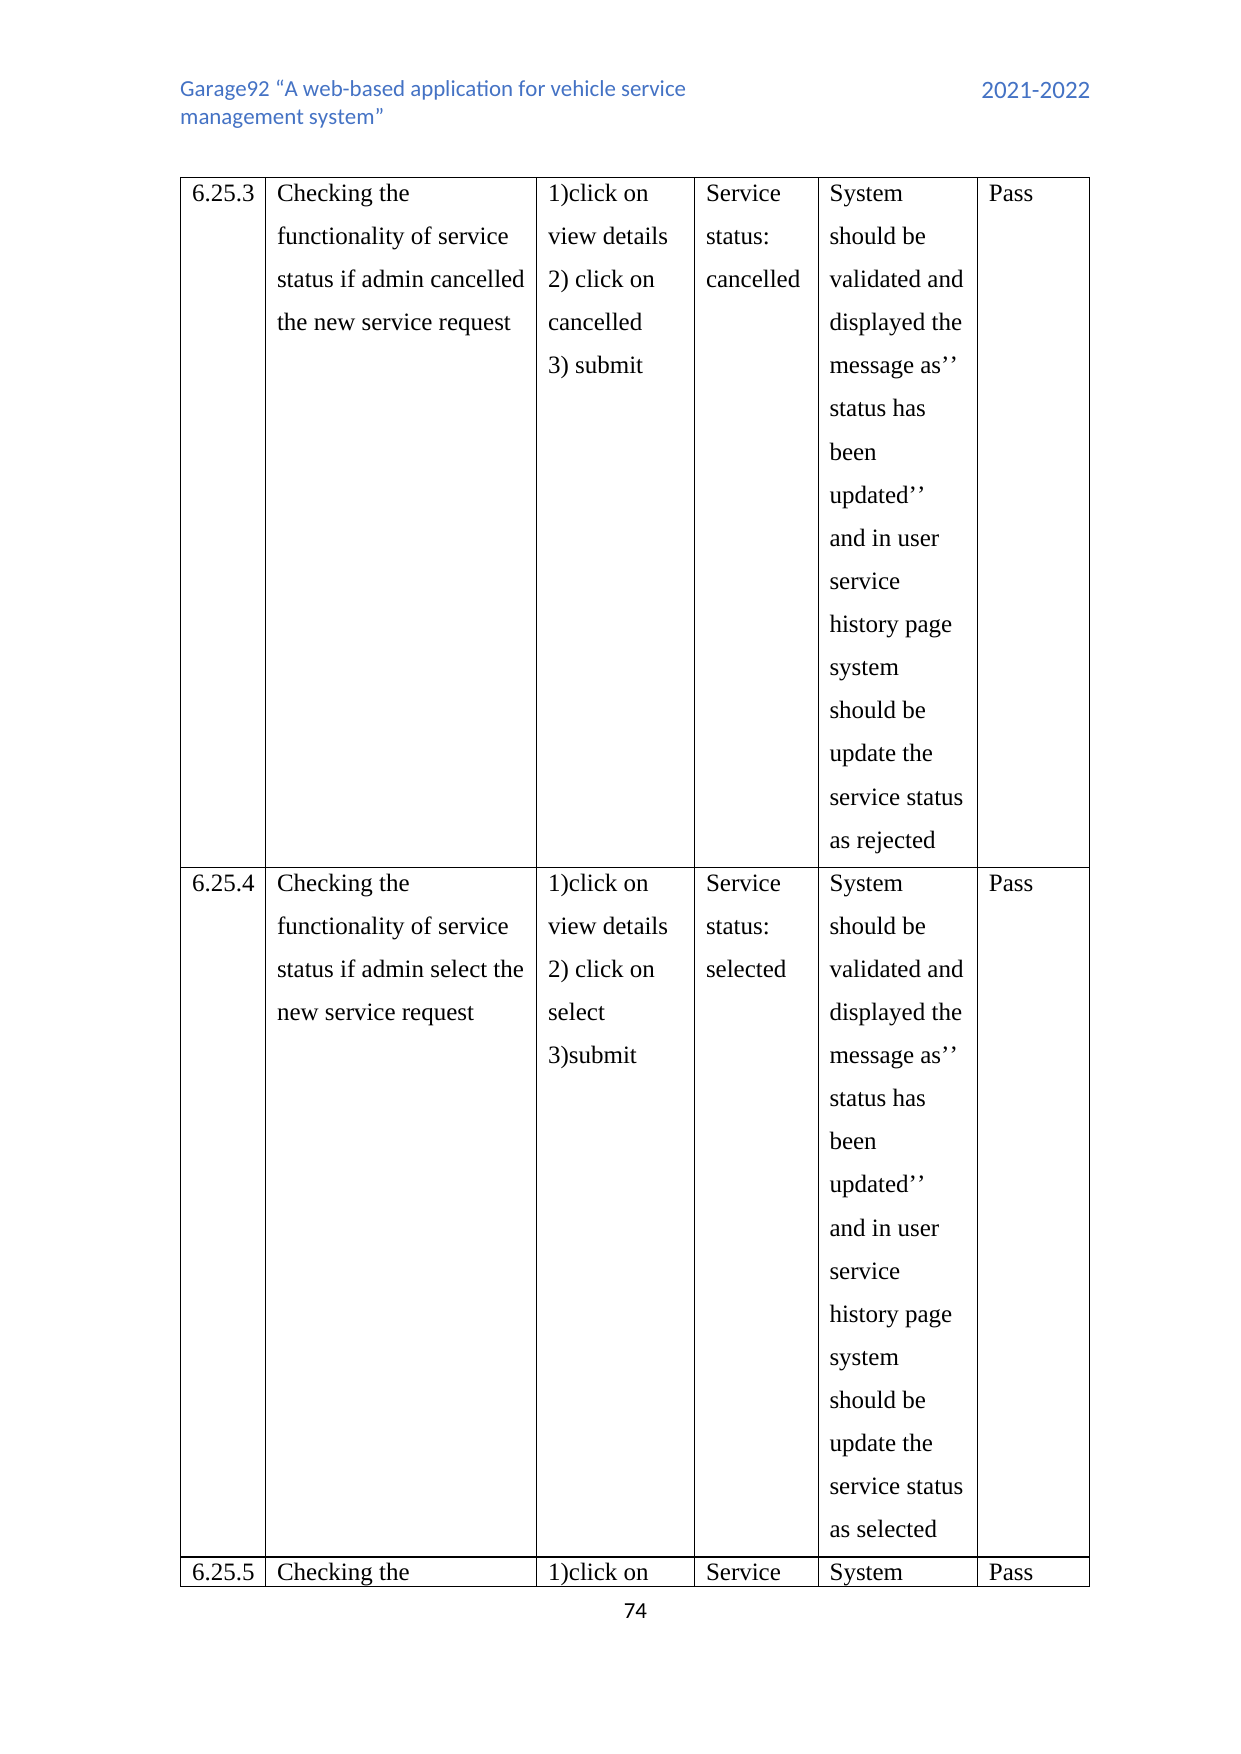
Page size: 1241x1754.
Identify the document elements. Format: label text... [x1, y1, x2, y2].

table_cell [819, 1558, 977, 1586]
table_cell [537, 1558, 694, 1586]
table_cell 6.25.3 [181, 178, 265, 867]
table_cell 6.25.4 [181, 868, 265, 1556]
table_cell 1)click on view details 2) click on select 3)submit [537, 868, 694, 1556]
table_cell Checking the functionality of service status if admin cancelled the new service request [266, 178, 536, 867]
table_cell 6.25.5 [181, 1558, 265, 1586]
table_cell 1)click on view details 2) click on cancelled 3) submit [537, 178, 694, 867]
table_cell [695, 1558, 818, 1586]
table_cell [266, 1558, 536, 1586]
table_cell Pass [978, 178, 1089, 867]
table_cell Pass [978, 868, 1089, 1556]
table_cell Pass [978, 1558, 1089, 1586]
table_cell System should be validated and displayed the message as’’ status has been updated’’ and in user service history page system should be update the service status as selected [819, 868, 977, 1556]
table_cell Service status: cancelled [695, 178, 818, 867]
table_cell System should be validated and displayed the message as’’ status has been updated’’ and in user service history page system should be update the service status as rejected [819, 178, 977, 867]
table_cell Service status: selected [695, 868, 818, 1556]
table_cell Checking the functionality of service status if admin select the new service request [266, 868, 536, 1556]
